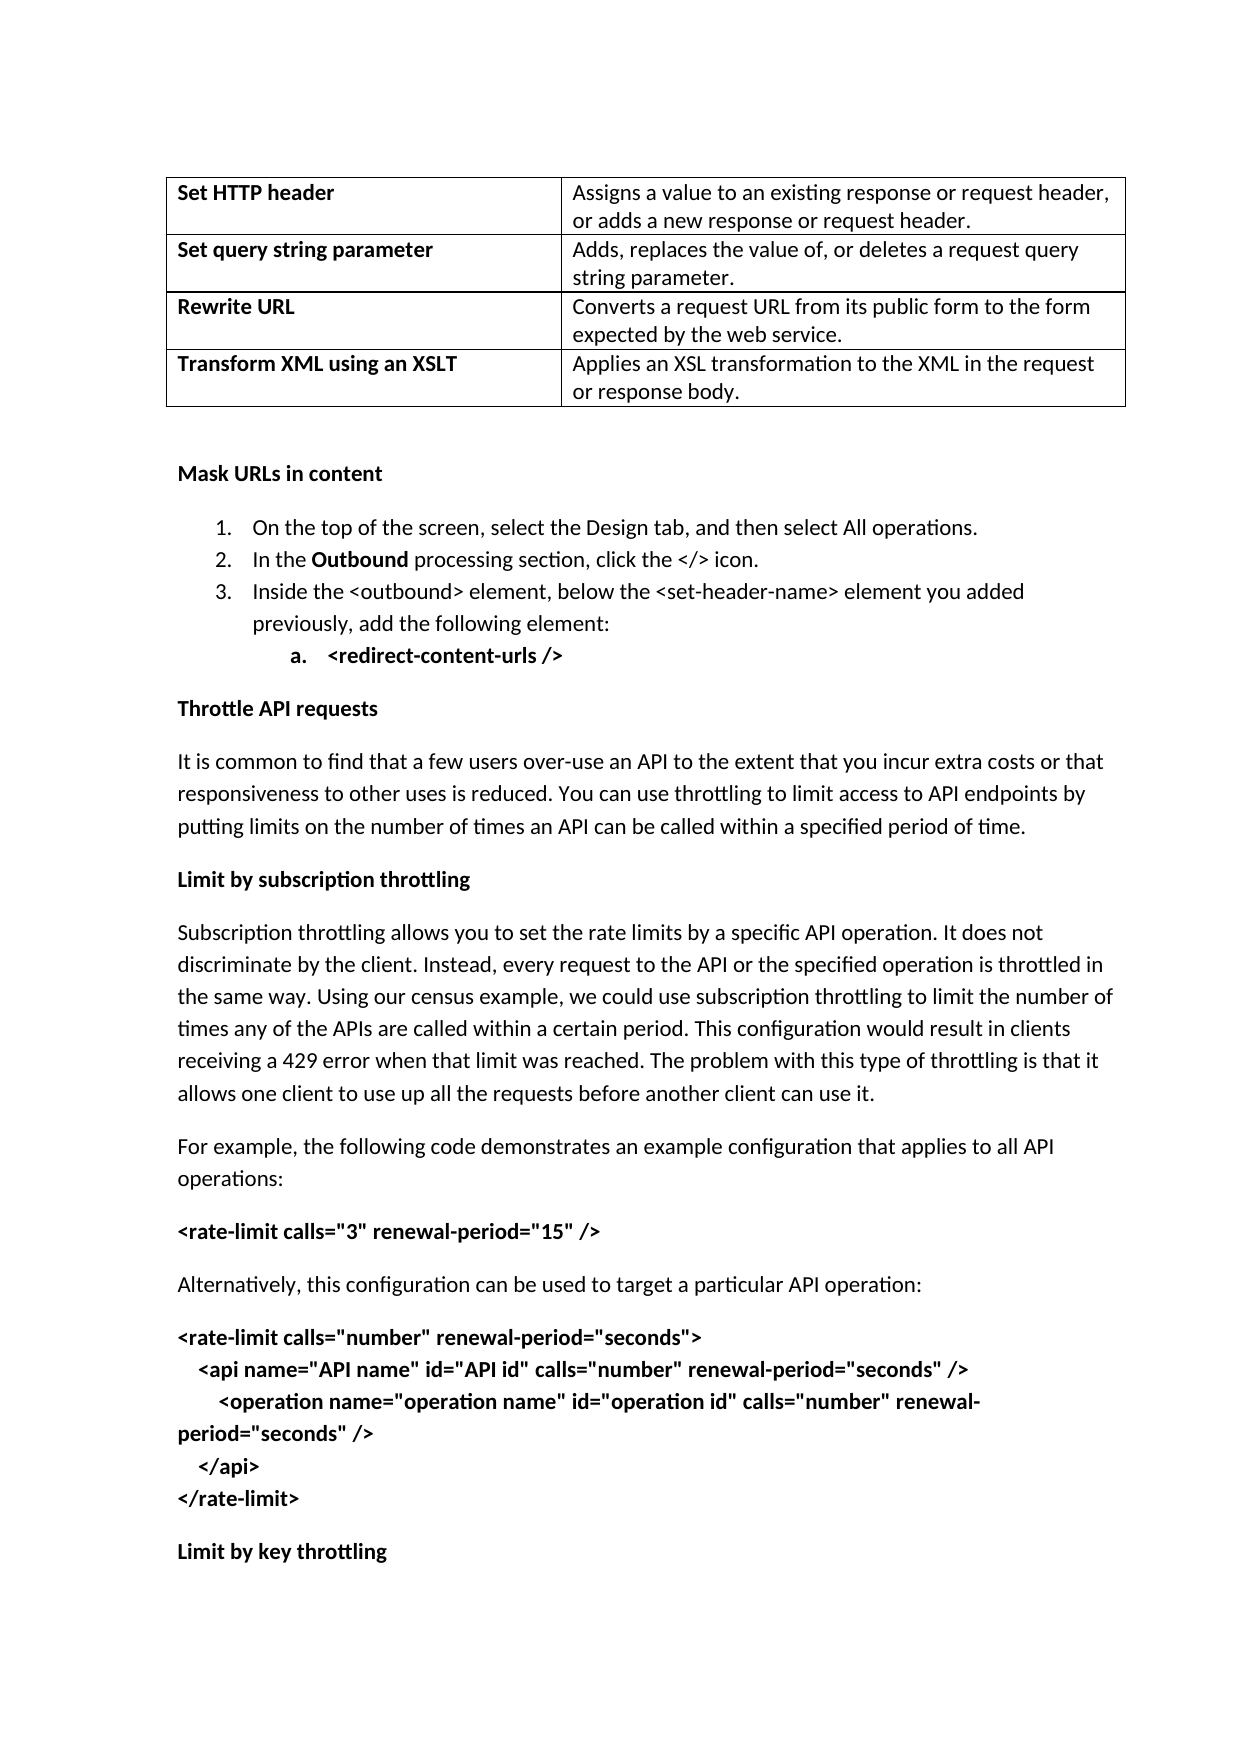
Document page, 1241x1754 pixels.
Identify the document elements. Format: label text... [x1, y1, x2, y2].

table_cell Applies an XSL transformation to the XML in the request or response body. [562, 350, 1125, 406]
text <rate-limit calls="3" renewal-period="15" /> [177, 1217, 1122, 1245]
table_cell Set query string parameter [167, 235, 561, 291]
list On the top of the screen, select the Design tab, and then select All operations. [215, 513, 1122, 541]
text Subscription throttling allows you to set the rate limits by a specific API operation. It does not discriminate by the client. Instead, every request to the API or the specified operation is throttled in the same way. Using our census example, we could use subscription throttling to limit the number of times any of the APIs are called within a certain period. This configuration would result in clients receiving a 429 error when that limit was reached. The problem with this type of throttling is that it allows one client to use up all the requests before another client can use it. [177, 918, 1122, 1107]
text Throttle API requests [177, 694, 1122, 722]
list <redirect-content-urls /> [290, 641, 1122, 669]
text <rate-limit calls="number" renewal-period="seconds"> <api name="API name" id="API id" calls="number" renewal-period="seconds" /> <operation name="operation name" id="operation id" calls="number" renewal-period="seconds" /> </api> </rate-limit> [177, 1323, 1122, 1512]
table_cell Converts a request URL from its public form to the form expected by the web service. [562, 293, 1125, 348]
text Mask URLs in content [177, 459, 1122, 488]
table_cell Transform XML using an XSLT [167, 350, 561, 406]
text It is common to find that a few users over-use an API to the extent that you incur extra costs or that responsiveness to other uses is reduced. You can use throttling to limit access to API endpoints by putting limits on the number of times an API can be called within a specified period of time. [177, 747, 1122, 840]
text Limit by subscription throttling [177, 865, 1122, 893]
list In the Outbound processing section, click the </> icon. [215, 545, 1122, 573]
table_cell Adds, replaces the value of, or deletes a request query string parameter. [562, 235, 1125, 291]
table_cell Rewrite URL [167, 293, 561, 348]
text Limit by key throttling [177, 1537, 1122, 1565]
table_cell Set HTTP header [167, 178, 561, 234]
text Alternatively, this configuration can be used to target a particular API operation: [177, 1270, 1122, 1298]
table_cell Assigns a value to an existing response or request header, or adds a new response or request header. [562, 178, 1125, 234]
text For example, the following code demonstrates an example configuration that applies to all API operations: [177, 1132, 1122, 1192]
list Inside the <outbound> element, below the <set-header-name> element you added previously, add the following element: [215, 577, 1122, 637]
